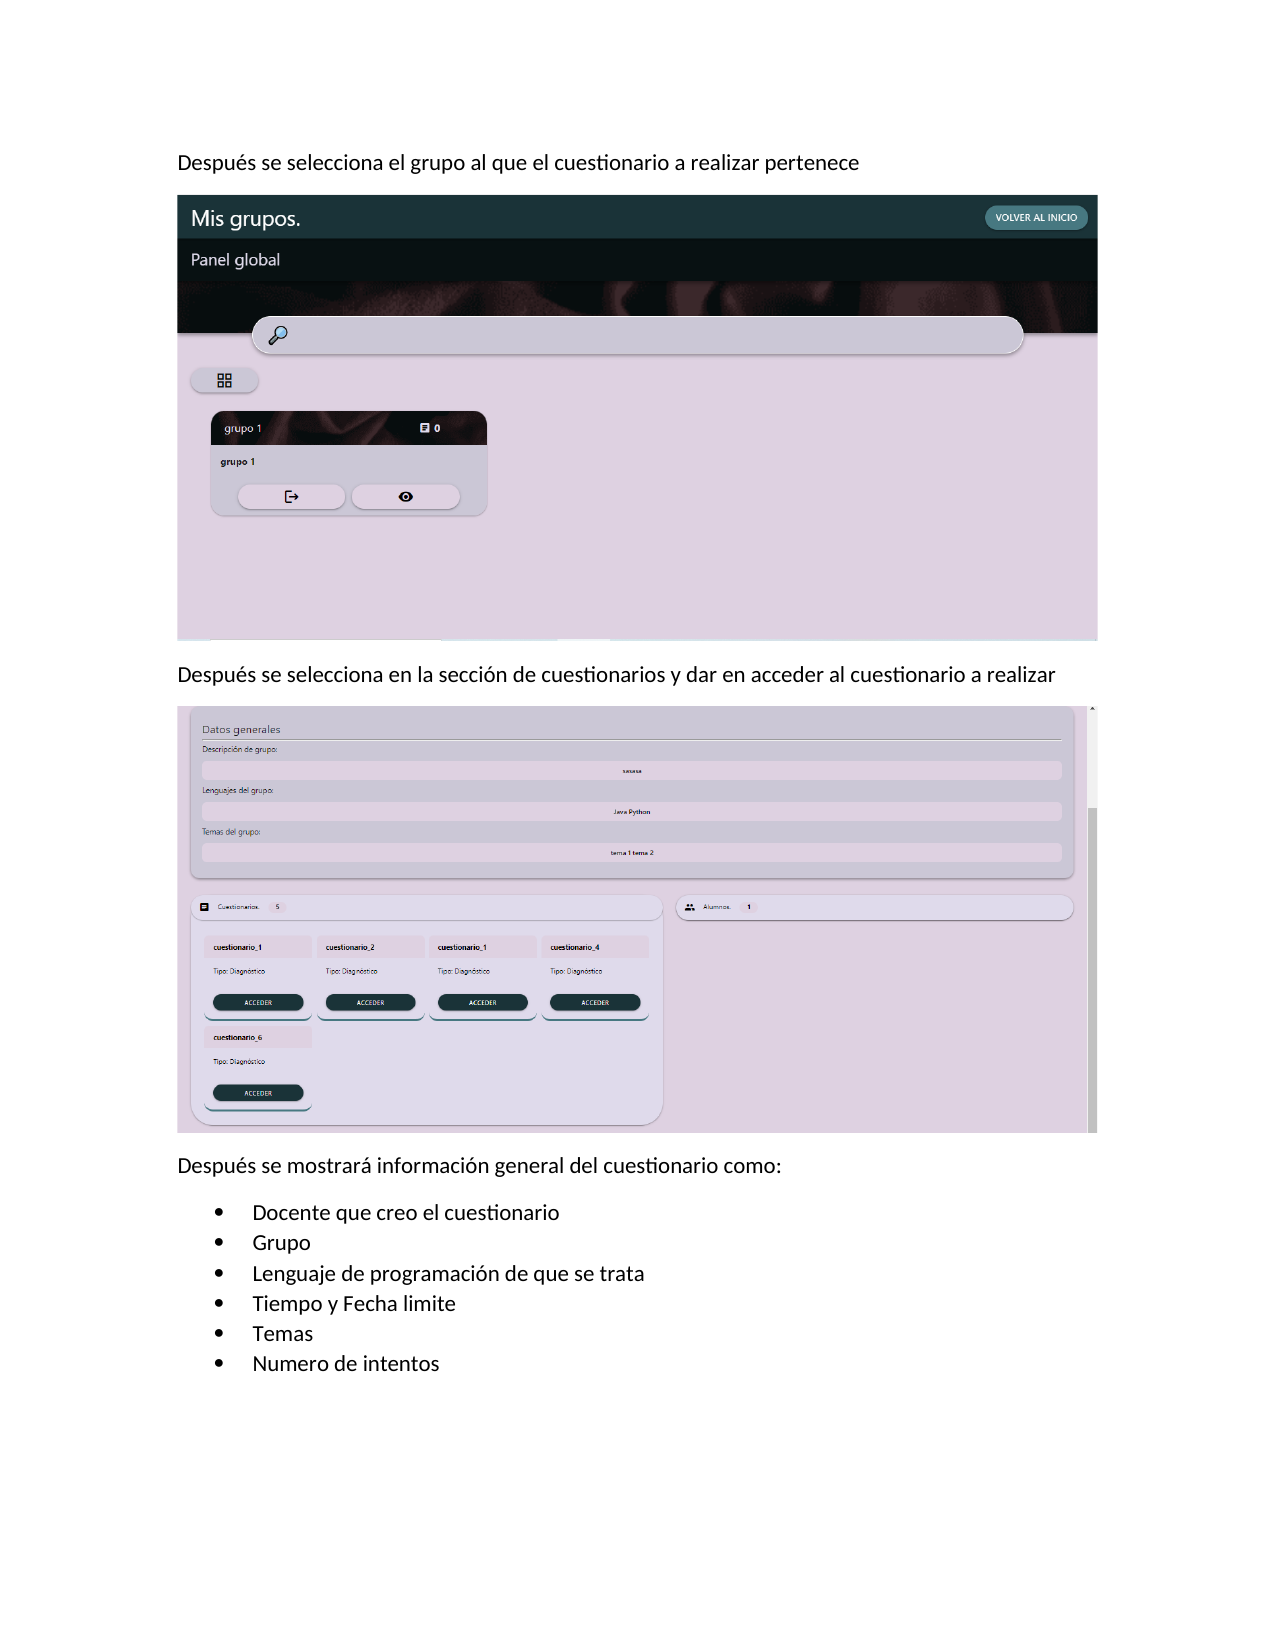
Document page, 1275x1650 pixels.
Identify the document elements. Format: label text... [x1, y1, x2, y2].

text Después se selecciona el grupo al que el cuestionario a realizar pertenece [177, 148, 1098, 176]
list Docente que creo el cuestionario [215, 1198, 1098, 1226]
text Después se mostrará información general del cuestionario como: [177, 1151, 1098, 1179]
list Temas [215, 1319, 1098, 1347]
picture [177, 194, 1098, 641]
list Lenguaje de programación de que se trata [215, 1259, 1098, 1287]
picture [177, 706, 1098, 1133]
list Tiempo y Fecha limite [215, 1289, 1098, 1317]
list Grupo [215, 1228, 1098, 1256]
text Después se selecciona en la sección de cuestionarios y dar en acceder al cuestionario a realizar [177, 660, 1098, 688]
list Numero de intentos [215, 1349, 1098, 1377]
